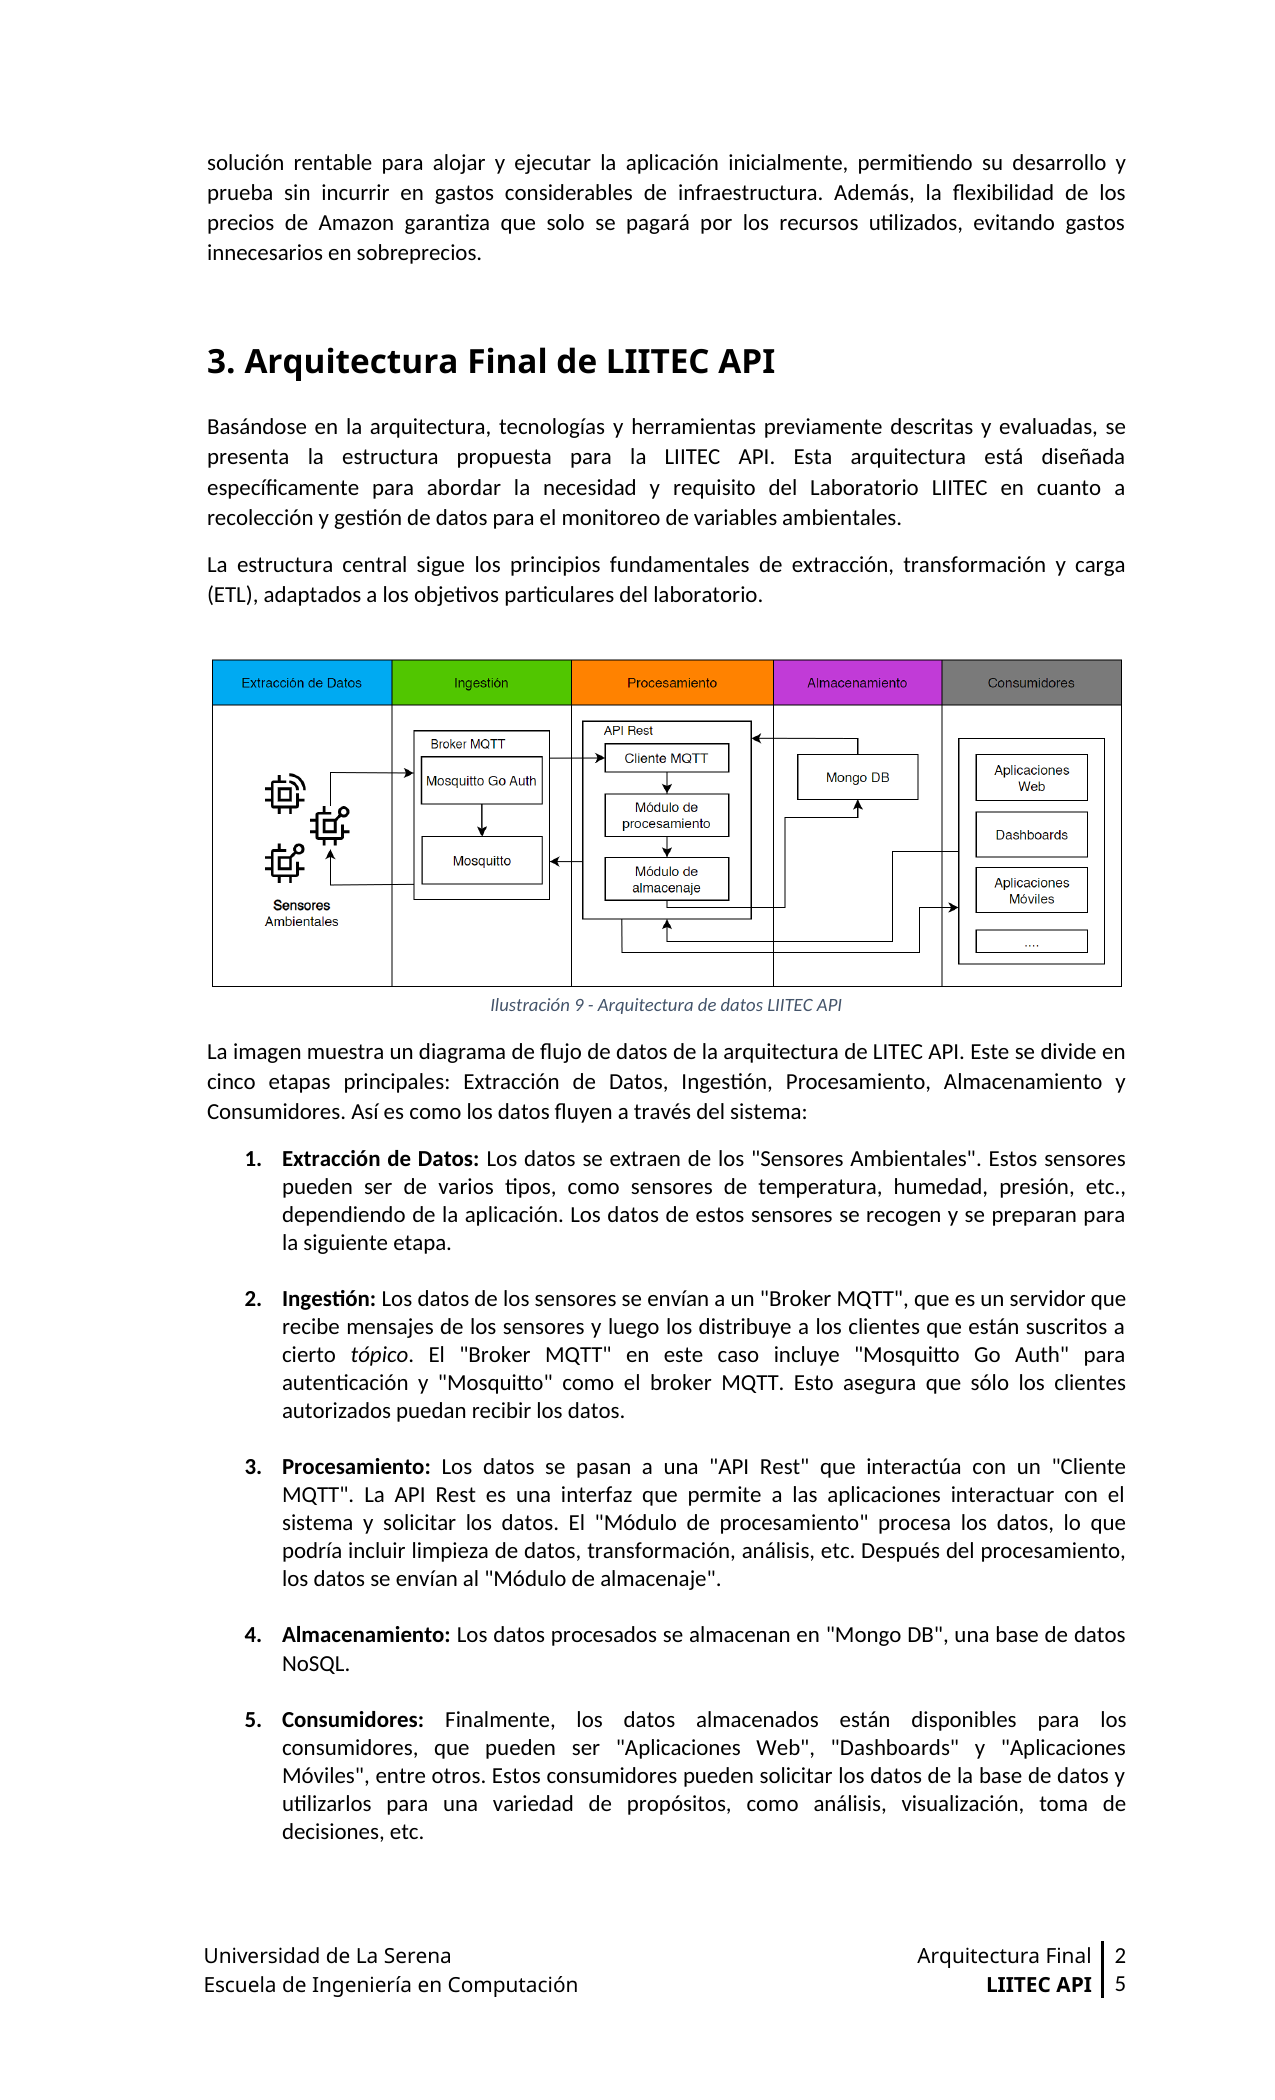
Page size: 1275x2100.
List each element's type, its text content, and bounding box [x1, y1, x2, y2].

list Almacenamiento: Los datos procesados se almacenan en "Mongo DB", una base de datos NoSQL. [244, 1621, 1127, 1677]
text Ilustración - Arquitectura de datos LIITEC API [207, 994, 1127, 1016]
text La estructura central sigue los principios fundamentales de extracción, transformación y carga (ETL), adaptados a los objetivos particulares del laboratorio. [207, 550, 1127, 608]
subtitle Arquitectura Final de LIITEC API [207, 338, 1127, 384]
list Procesamiento: Los datos se pasan a una "API Rest" que interactúa con un "Cliente MQTT". La API Rest es una interfaz que permite a las aplicaciones interactuar con el sistema y solicitar los datos. El "Módulo de procesamiento" procesa los datos, lo que podría incluir limpieza de datos, transformación, análisis, etc. Después del procesamiento, los datos se envían al "Módulo de almacenaje". [244, 1452, 1127, 1593]
text La imagen muestra un diagrama de flujo de datos de la arquitectura de LITEC API. Este se divide en cinco etapas principales: Extracción de Datos, Ingestión, Procesamiento, Almacenamiento y Consumidores. Así es como los datos fluyen a través del sistema: [207, 1037, 1127, 1125]
text Basándose en la arquitectura, tecnologías y herramientas previamente descritas y evaluadas, se presenta la estructura propuesta para la LIITEC API. Esta arquitectura está diseñada específicamente para abordar la necesidad y requisito del Laboratorio LIITEC en cuanto a recolección y gestión de datos para el monitoreo de variables ambientales. [207, 412, 1127, 531]
list Consumidores: Finalmente, los datos almacenados están disponibles para los consumidores, que pueden ser "Aplicaciones Web", "Dashboards" y "Aplicaciones Móviles", entre otros. Estos consumidores pueden solicitar los datos de la base de datos y utilizarlos para una variedad de propósitos, como análisis, visualización, toma de decisiones, etc. [244, 1705, 1127, 1845]
list Extracción de Datos: Los datos se extraen de los "Sensores Ambientales". Estos sensores pueden ser de varios tipos, como sensores de temperatura, humedad, presión, etc., dependiendo de la aplicación. Los datos de estos sensores se recogen y se preparan para la siguiente etapa. [244, 1144, 1127, 1256]
list Ingestión: Los datos de los sensores se envían a un "Broker MQTT", que es un servidor que recibe mensajes de los sensores y luego los distribuye a los clientes que están suscritos a cierto tópico. El "Broker MQTT" en este caso incluye "Mosquitto Go Auth" para autenticación y "Mosquitto" como el broker MQTT. Esto asegura que sólo los clientes autorizados puedan recibir los datos. [244, 1284, 1127, 1424]
picture [206, 654, 1128, 994]
text solución rentable para alojar y ejecutar la aplicación inicialmente, permitiendo su desarrollo y prueba sin incurrir en gastos considerables de infraestructura. Además, la flexibilidad de los precios de Amazon garantiza que solo se pagará por los recursos utilizados, evitando gastos innecesarios en sobreprecios. [207, 148, 1127, 266]
